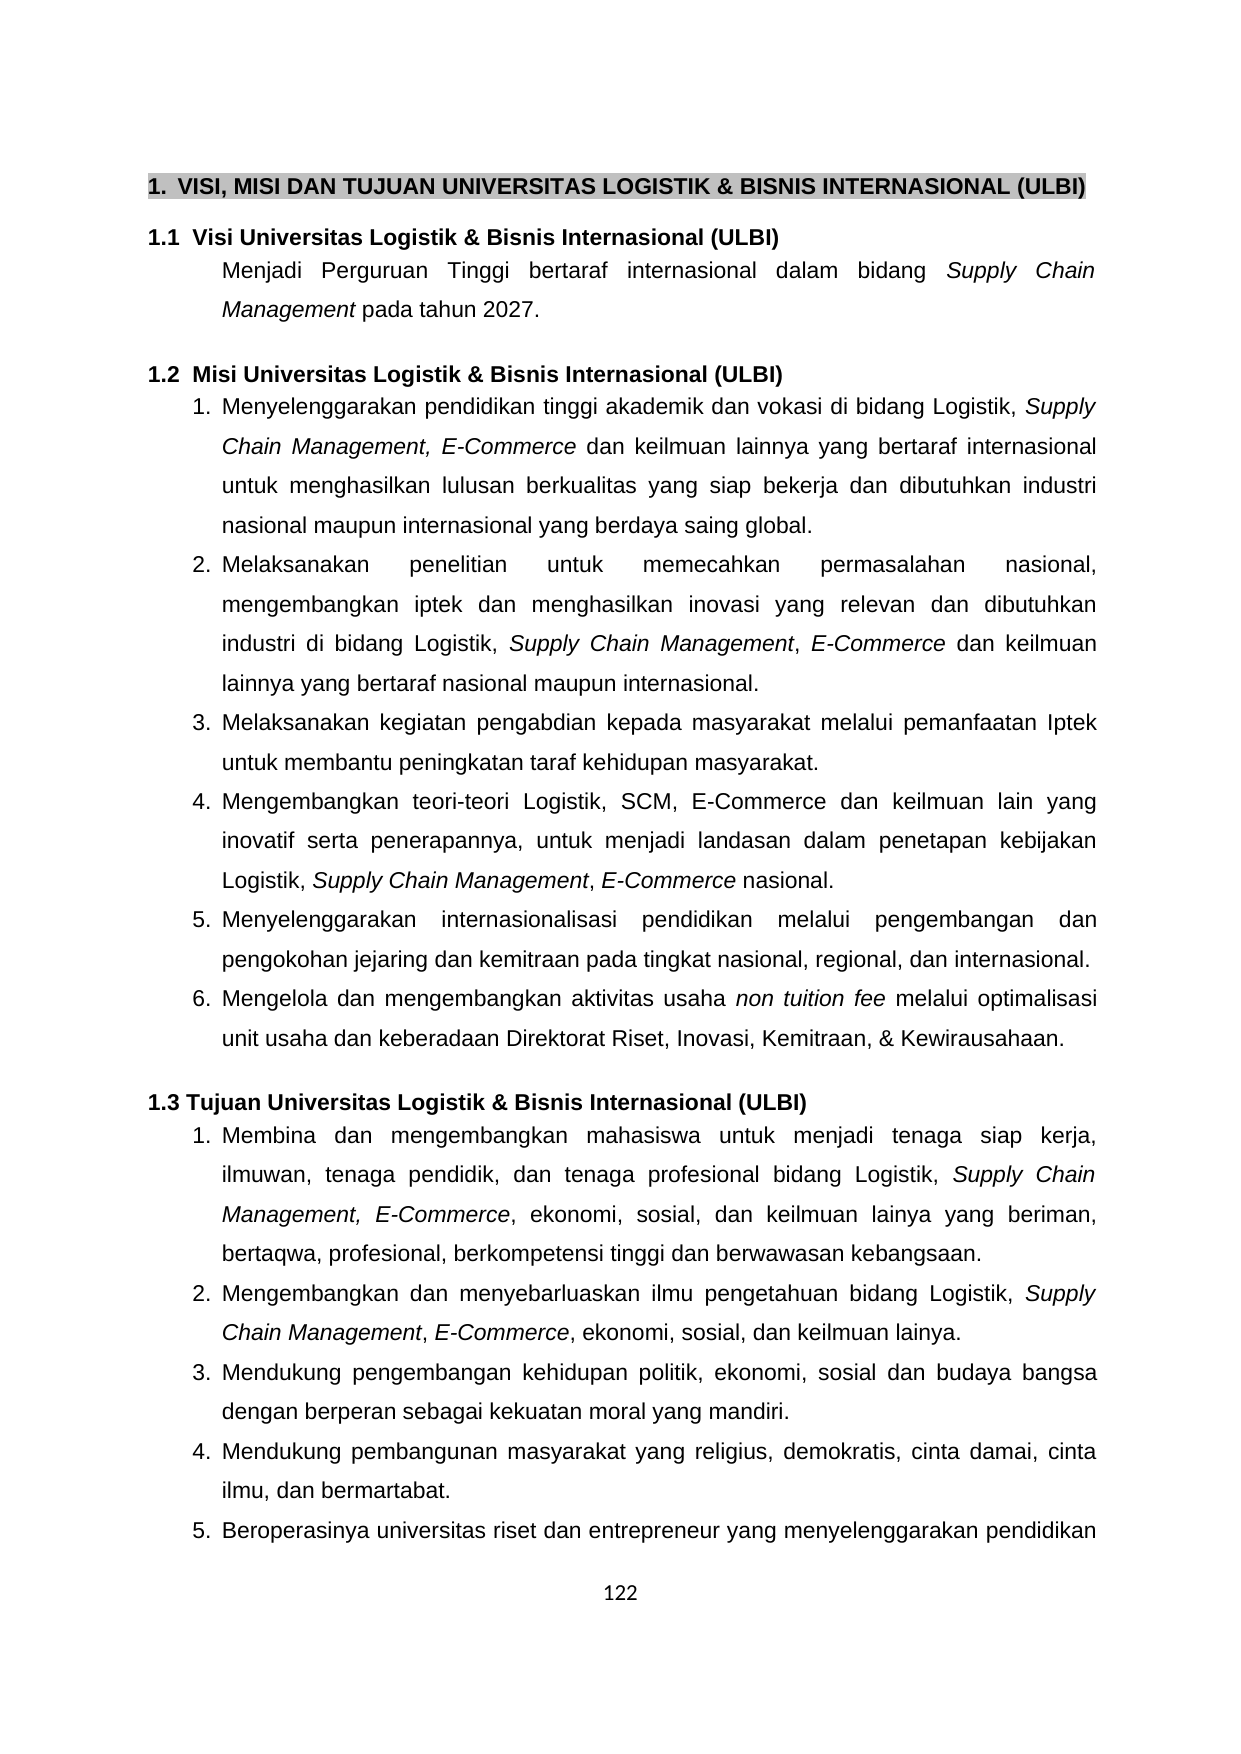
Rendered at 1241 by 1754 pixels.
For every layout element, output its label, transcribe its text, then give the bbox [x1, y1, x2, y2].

list Mengelola dan mengembangkan aktivitas usaha non tuition fee melalui optimalisasi unit usaha dan keberadaan Direktorat Riset, Inovasi, Kemitraan, & Kewirausahaan. [192, 985, 1097, 1051]
subtitle 1.2 Misi Universitas Logistik & Bisnis Internasional (ULBI) [148, 361, 1092, 387]
list Melaksanakan kegiatan pengabdian kepada masyarakat melalui pemanfaatan Iptek untuk membantu peningkatan taraf kehidupan masyarakat. [192, 709, 1097, 775]
list Menyelenggarakan pendidikan tinggi akademik dan vokasi di bidang Logistik, Supply Chain Management, E-Commerce dan keilmuan lainnya yang bertaraf internasional untuk menghasilkan lulusan berkualitas yang siap bekerja dan dibutuhkan industri nasional maupun internasional yang berdaya saing global. [192, 393, 1097, 538]
subtitle 1.1 Visi Universitas Logistik & Bisnis Internasional (ULBI) [148, 224, 1092, 250]
list Mendukung pembangunan masyarakat yang religius, demokratis, cinta damai, cinta ilmu, dan bermartabat. [192, 1438, 1097, 1504]
list Membina dan mengembangkan mahasiswa untuk menjadi tenaga siap kerja, ilmuwan, tenaga pendidik, dan tenaga profesional bidang Logistik, Supply Chain Management, E-Commerce, ekonomi, sosial, dan keilmuan lainya yang beriman, bertaqwa, profesional, berkompetensi tinggi dan berwawasan kebangsaan. [192, 1122, 1097, 1267]
subtitle 1.3 Tujuan Universitas Logistik & Bisnis Internasional (ULBI) [148, 1089, 1092, 1116]
list Melaksanakan penelitian untuk memecahkan permasalahan nasional, mengembangkan iptek dan menghasilkan inovasi yang relevan dan dibutuhkan industri di bidang Logistik, Supply Chain Management, E-Commerce dan keilmuan lainnya yang bertaraf nasional maupun internasional. [192, 551, 1097, 696]
list Menjadi Perguruan Tinggi bertaraf internasional dalam bidang Supply Chain Management pada tahun 2027. [222, 257, 1097, 322]
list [192, 1517, 1097, 1543]
list Mengembangkan teori-teori Logistik, SCM, E-Commerce dan keilmuan lain yang inovatif serta penerapannya, untuk menjadi landasan dalam penetapan kebijakan Logistik, Supply Chain Management, E-Commerce nasional. [192, 788, 1097, 893]
list Mengembangkan dan menyebarluaskan ilmu pengetahuan bidang Logistik, Supply Chain Management, E-Commerce, ekonomi, sosial, dan keilmuan lainya. [192, 1280, 1097, 1346]
list Menyelenggarakan internasionalisasi pendidikan melalui pengembangan dan pengokohan jejaring dan kemitraan pada tingkat nasional, regional, dan internasional. [192, 906, 1097, 972]
list Mendukung pengembangan kehidupan politik, ekonomi, sosial dan budaya bangsa dengan berperan sebagai kekuatan moral yang mandiri. [192, 1359, 1097, 1425]
